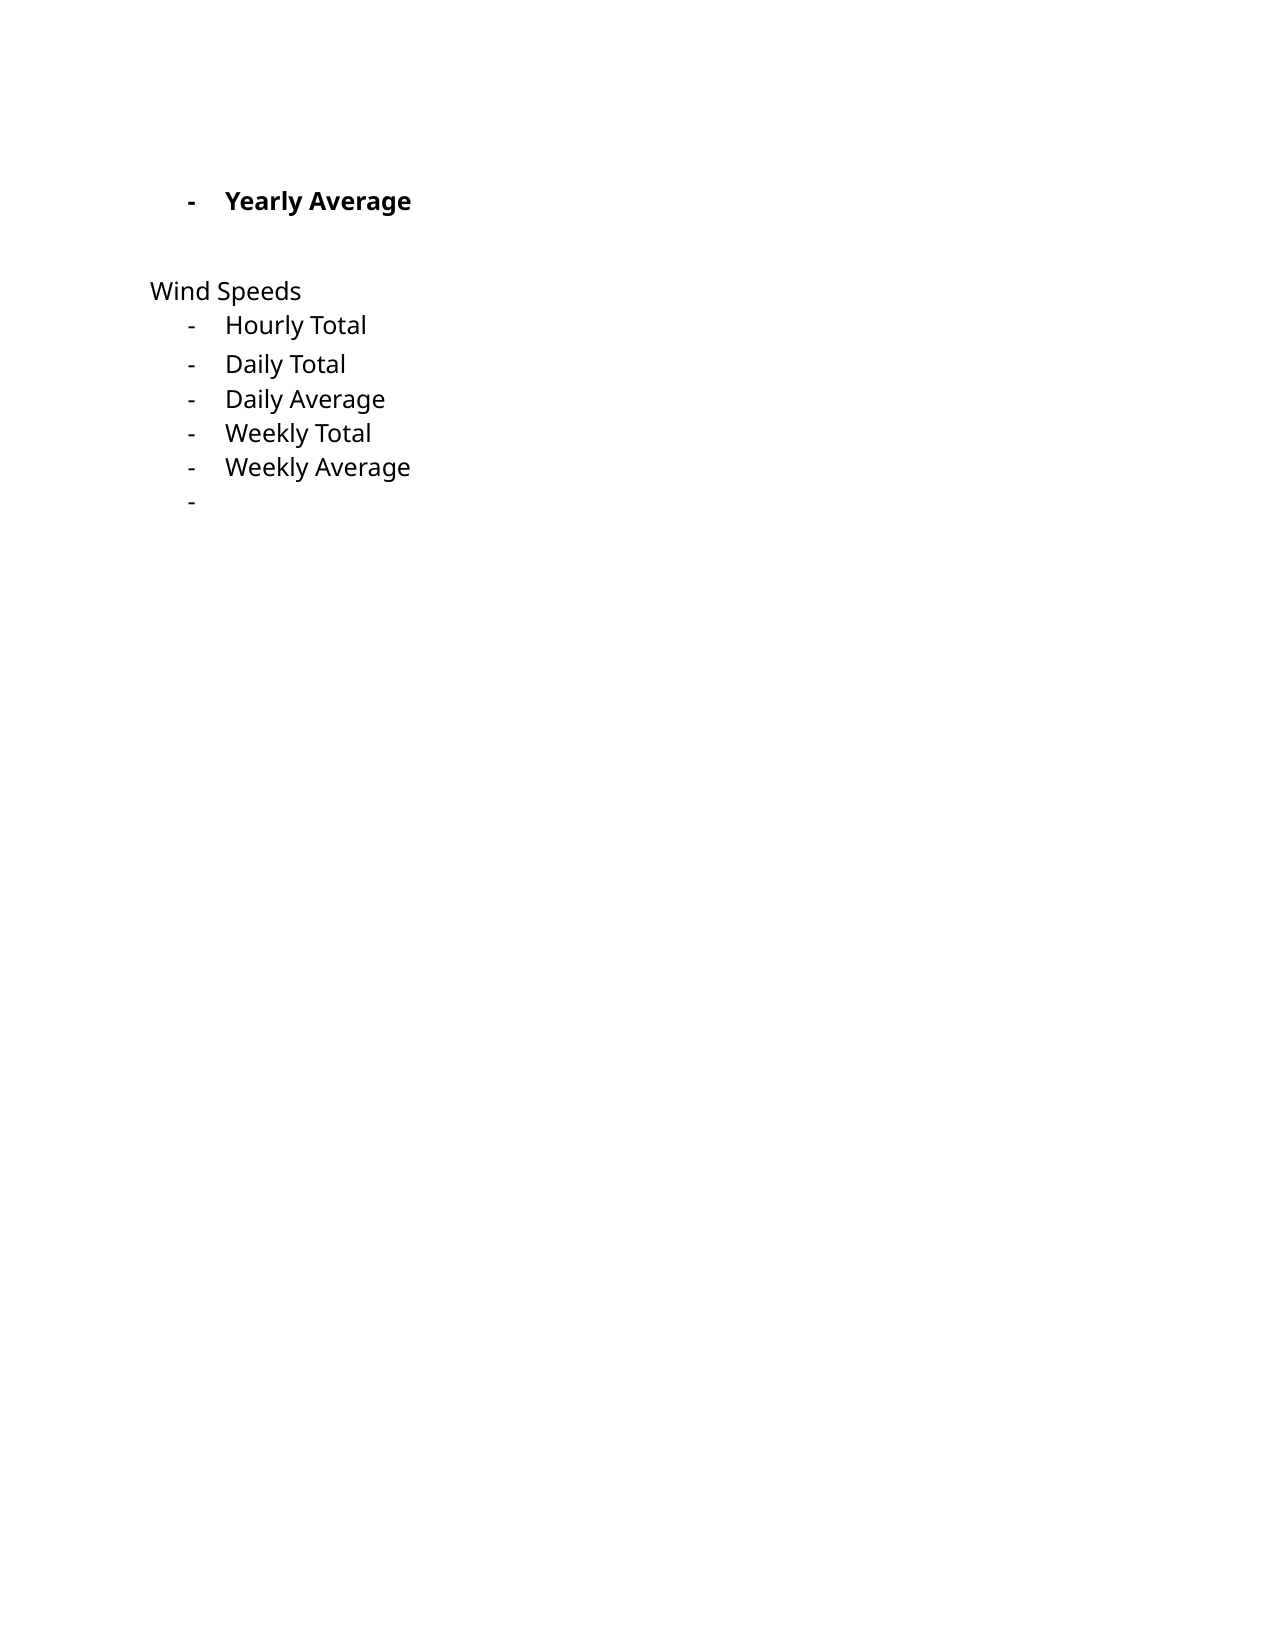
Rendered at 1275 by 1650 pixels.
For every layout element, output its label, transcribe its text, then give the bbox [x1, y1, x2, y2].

list Yearly Average [187, 184, 1125, 218]
list Hourly Total [187, 308, 1125, 342]
list Daily Average [187, 381, 1125, 415]
list Weekly Total [187, 415, 1125, 449]
list Weekly Average [187, 449, 1125, 483]
list Daily Total [187, 347, 1125, 381]
text Wind Speeds [150, 274, 1125, 308]
